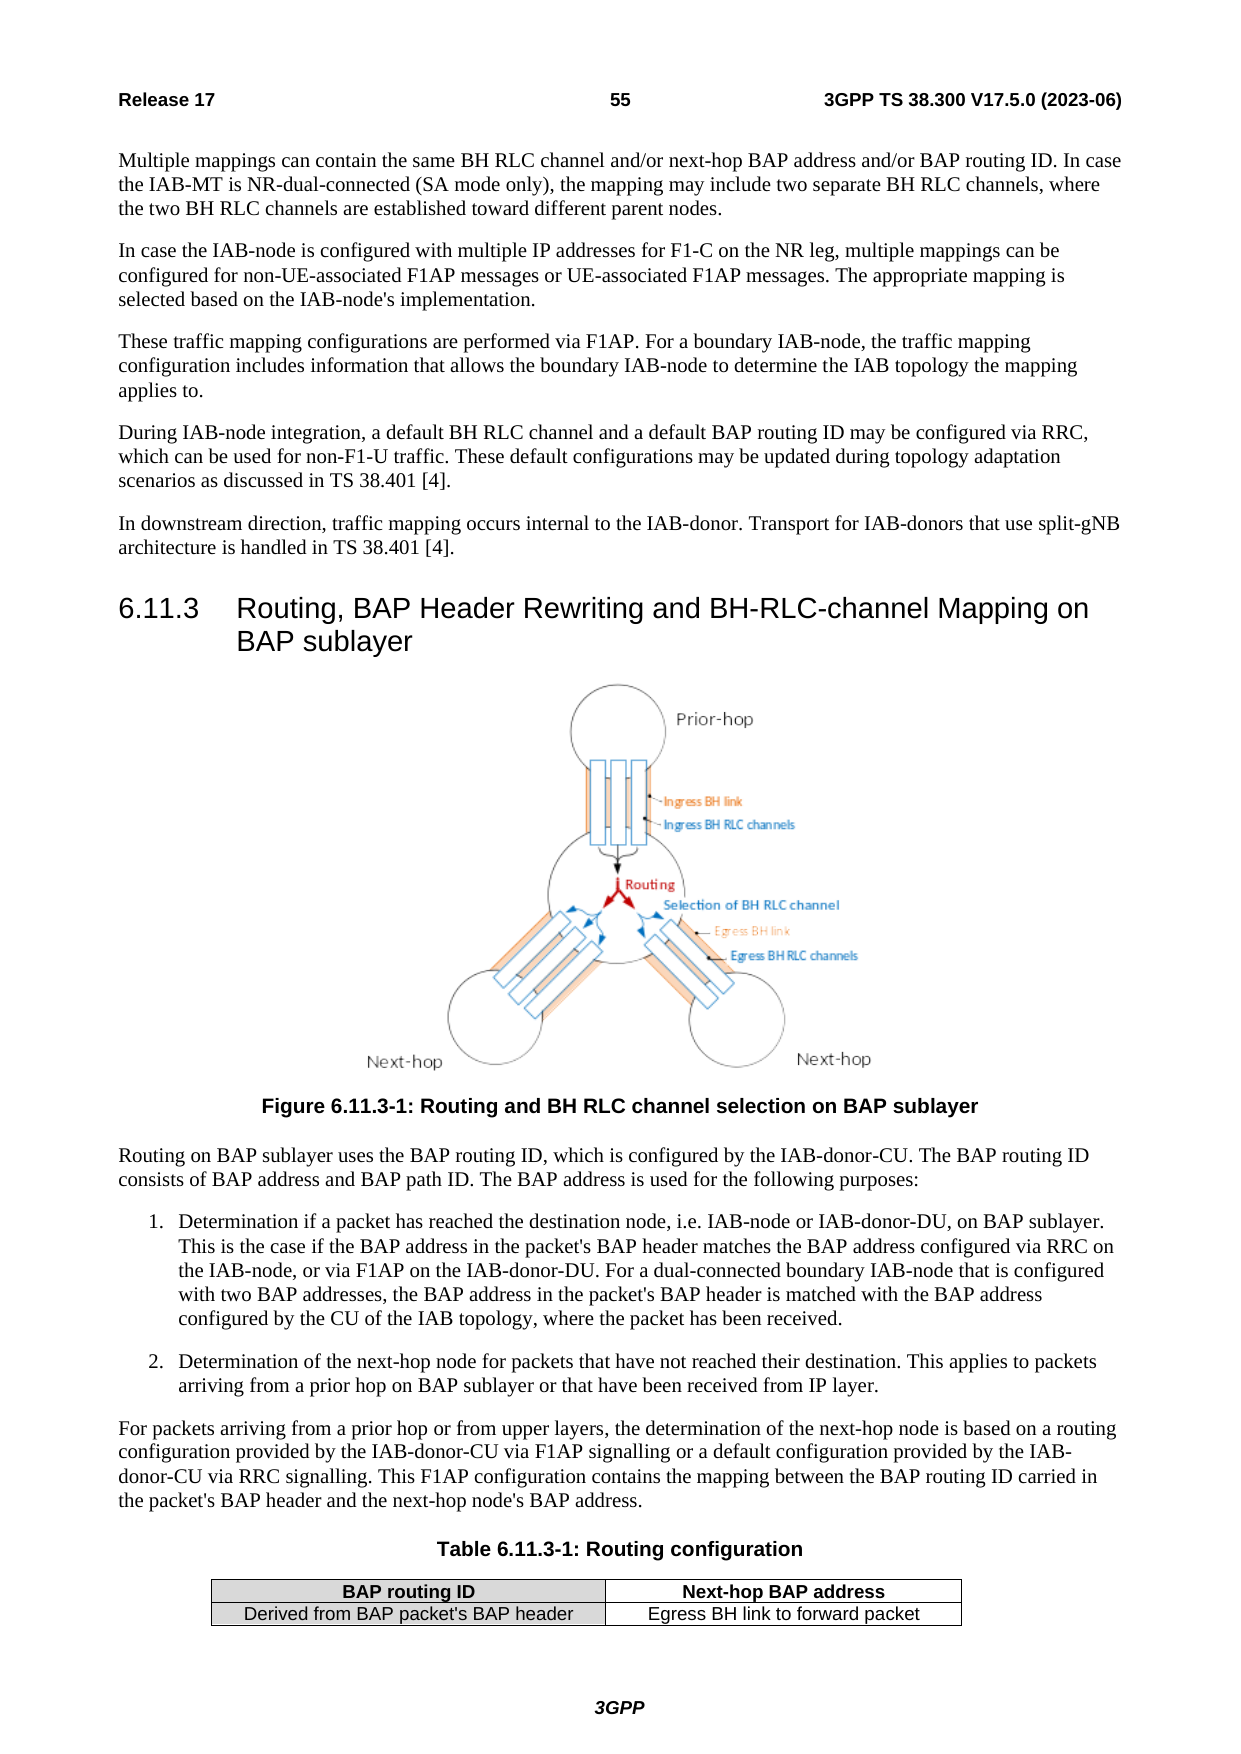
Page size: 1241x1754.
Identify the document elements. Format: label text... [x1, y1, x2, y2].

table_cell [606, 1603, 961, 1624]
text For packets arriving from a prior hop or from upper layers, the determination of the next-hop node is based on a routing configuration provided by the IAB-donor-CU via F1AP signalling or a default configuration provided by the IAB-donor-CU via RRC signalling. This F1AP configuration contains the mapping between the BAP routing ID carried in the packet's BAP header and the next-hop node's BAP address. [118, 1415, 1122, 1512]
text Multiple mappings can contain the same BH RLC channel and/or next-hop BAP address and/or BAP routing ID. In case the IAB-MT is NR-dual-connected (SA mode only), the mapping may include two separate BH RLC channels, where the two BH RLC channels are established toward different parent nodes. [118, 147, 1122, 220]
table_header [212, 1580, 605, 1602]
text 2. Determination of the next-hop node for packets that have not reached their destination. This applies to packets arriving from a prior hop on BAP sublayer or that have been received from IP layer. [148, 1348, 1122, 1397]
subtitle 6.11.3 Routing, BAP Header Rewriting and BH-RLC-channel Mapping on BAP sublayer [118, 591, 1122, 658]
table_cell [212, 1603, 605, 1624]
text 1. Determination if a packet has reached the destination node, i.e. IAB-node or IAB-donor-DU, on BAP sublayer. This is the case if the BAP address in the packet's BAP header matches the BAP address configured via RRC on the IAB-node, or via F1AP on the IAB-donor-DU. For a dual-connected boundary IAB-node that is configured with two BAP addresses, the BAP address in the packet's BAP header is matched with the BAP address configured by the CU of the IAB topology, where the packet has been received. [148, 1209, 1122, 1330]
text In downstream direction, traffic mapping occurs internal to the IAB-donor. Transport for IAB-donors that use split-gNB architecture is handled in TS 38.401 [4]. [118, 511, 1122, 559]
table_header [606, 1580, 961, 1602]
text Table 6.11.3-1: Routing configuration [118, 1537, 1122, 1561]
text These traffic mapping configurations are performed via F1AP. For a boundary IAB-node, the traffic mapping configuration includes information that allows the boundary IAB-node to determine the IAB topology the mapping applies to. [118, 329, 1122, 402]
text During IAB-node integration, a default BH RLC channel and a default BAP routing ID may be configured via RRC, which can be used for non-F1-U traffic. These default configurations may be updated during topology adaptation scenarios as discussed in TS 38.401 [4]. [118, 420, 1122, 492]
text In case the IAB-node is configured with multiple IP addresses for F1-C on the NR leg, multiple mappings can be configured for non-UE-associated F1AP messages or UE-associated F1AP messages. The appropriate mapping is selected based on the IAB-node's implementation. [118, 238, 1122, 311]
text Figure 6.11.3-1: Routing and BH RLC channel selection on BAP sublayer [118, 1094, 1122, 1118]
text Routing on BAP sublayer uses the BAP routing ID, which is configured by the IAB-donor-CU. The BAP routing ID consists of BAP address and BAP path ID. The BAP address is used for the following purposes: [118, 1143, 1122, 1191]
